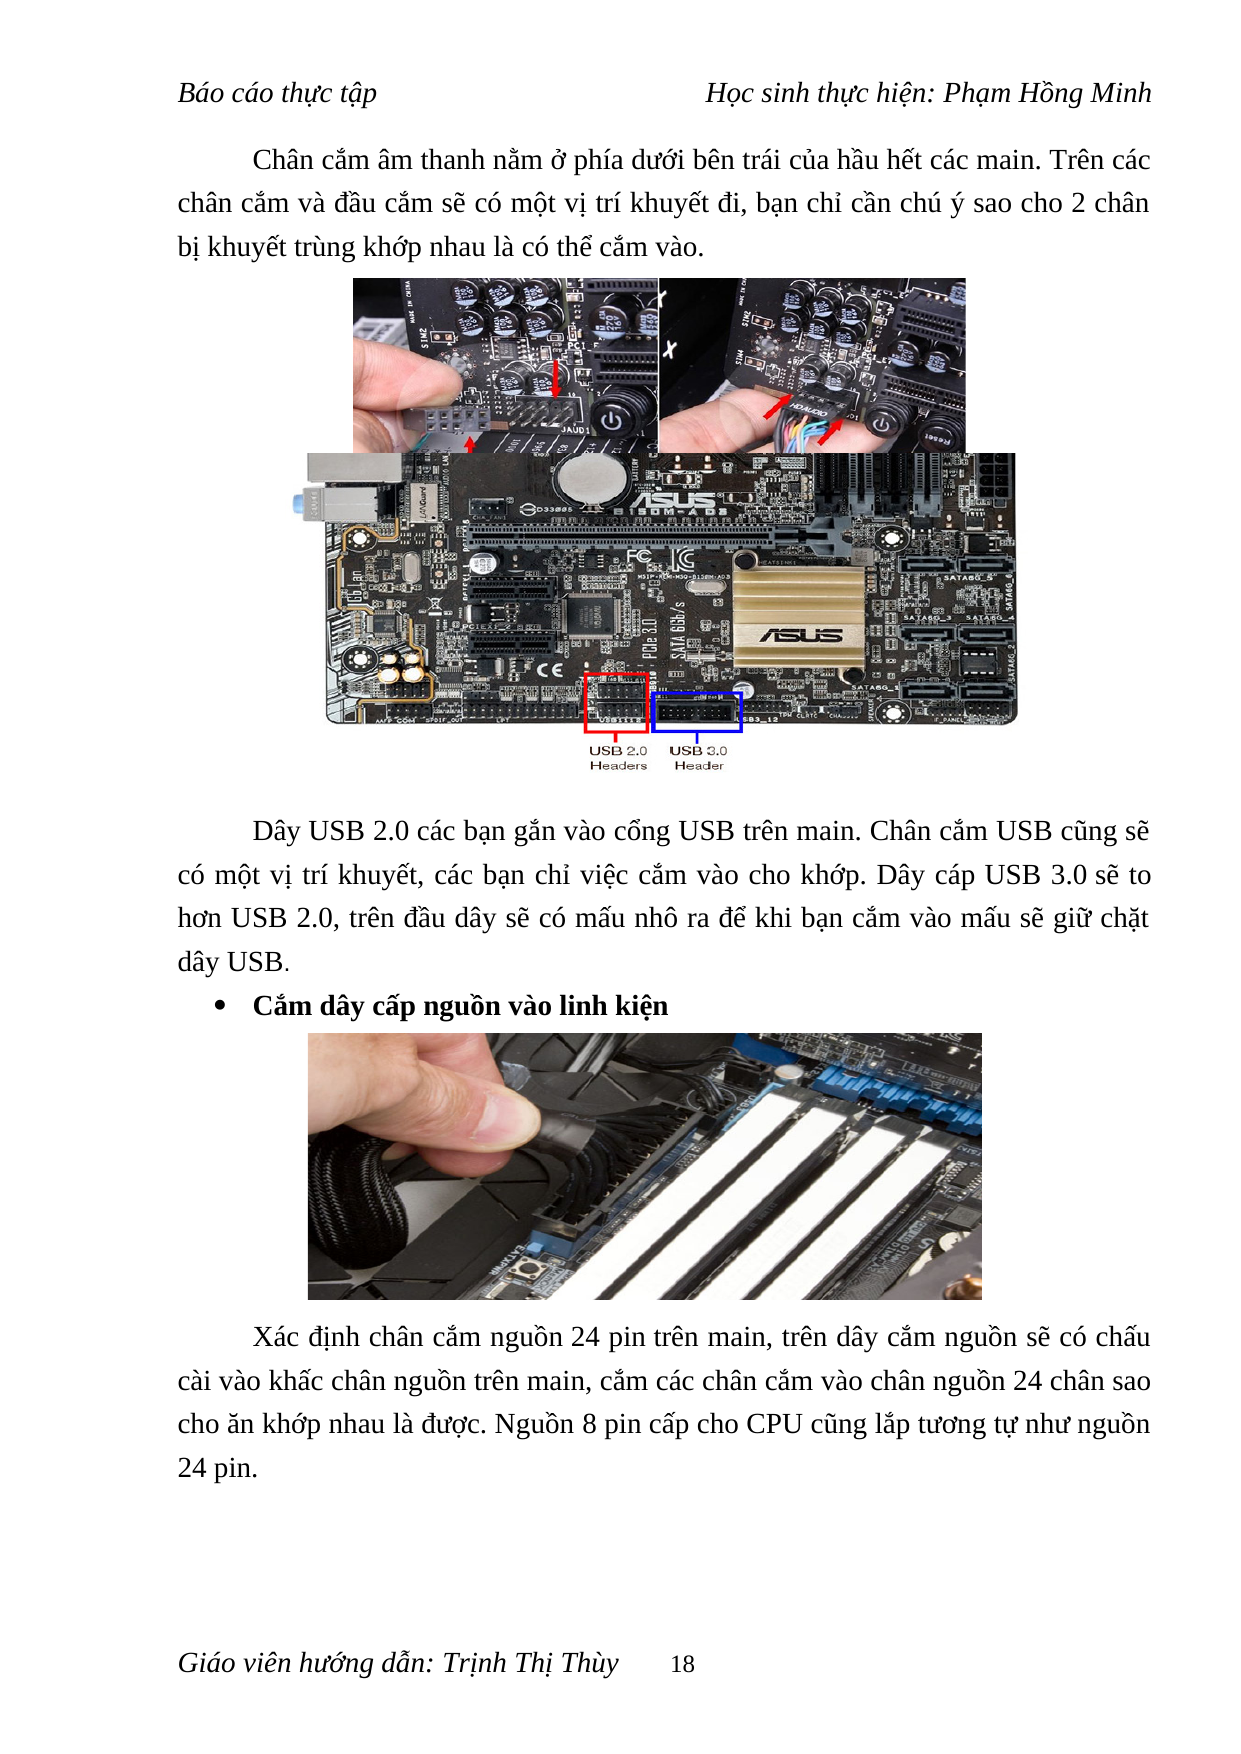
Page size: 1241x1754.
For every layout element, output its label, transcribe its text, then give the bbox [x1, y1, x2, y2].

picture [277, 278, 1048, 804]
picture [307, 1033, 982, 1300]
subtitle Cắm dây cấp nguồn vào linh kiện [215, 988, 1152, 1021]
text Chân cắm âm thanh nằm ở phía dưới bên trái của hầu hết các main. Trên các chân cắm và đầu cắm sẽ có một vị trí khuyết đi, bạn chỉ cần chú ý sao cho 2 chân bị khuyết trùng khớp nhau là có thể cắm vào. [177, 142, 1152, 263]
